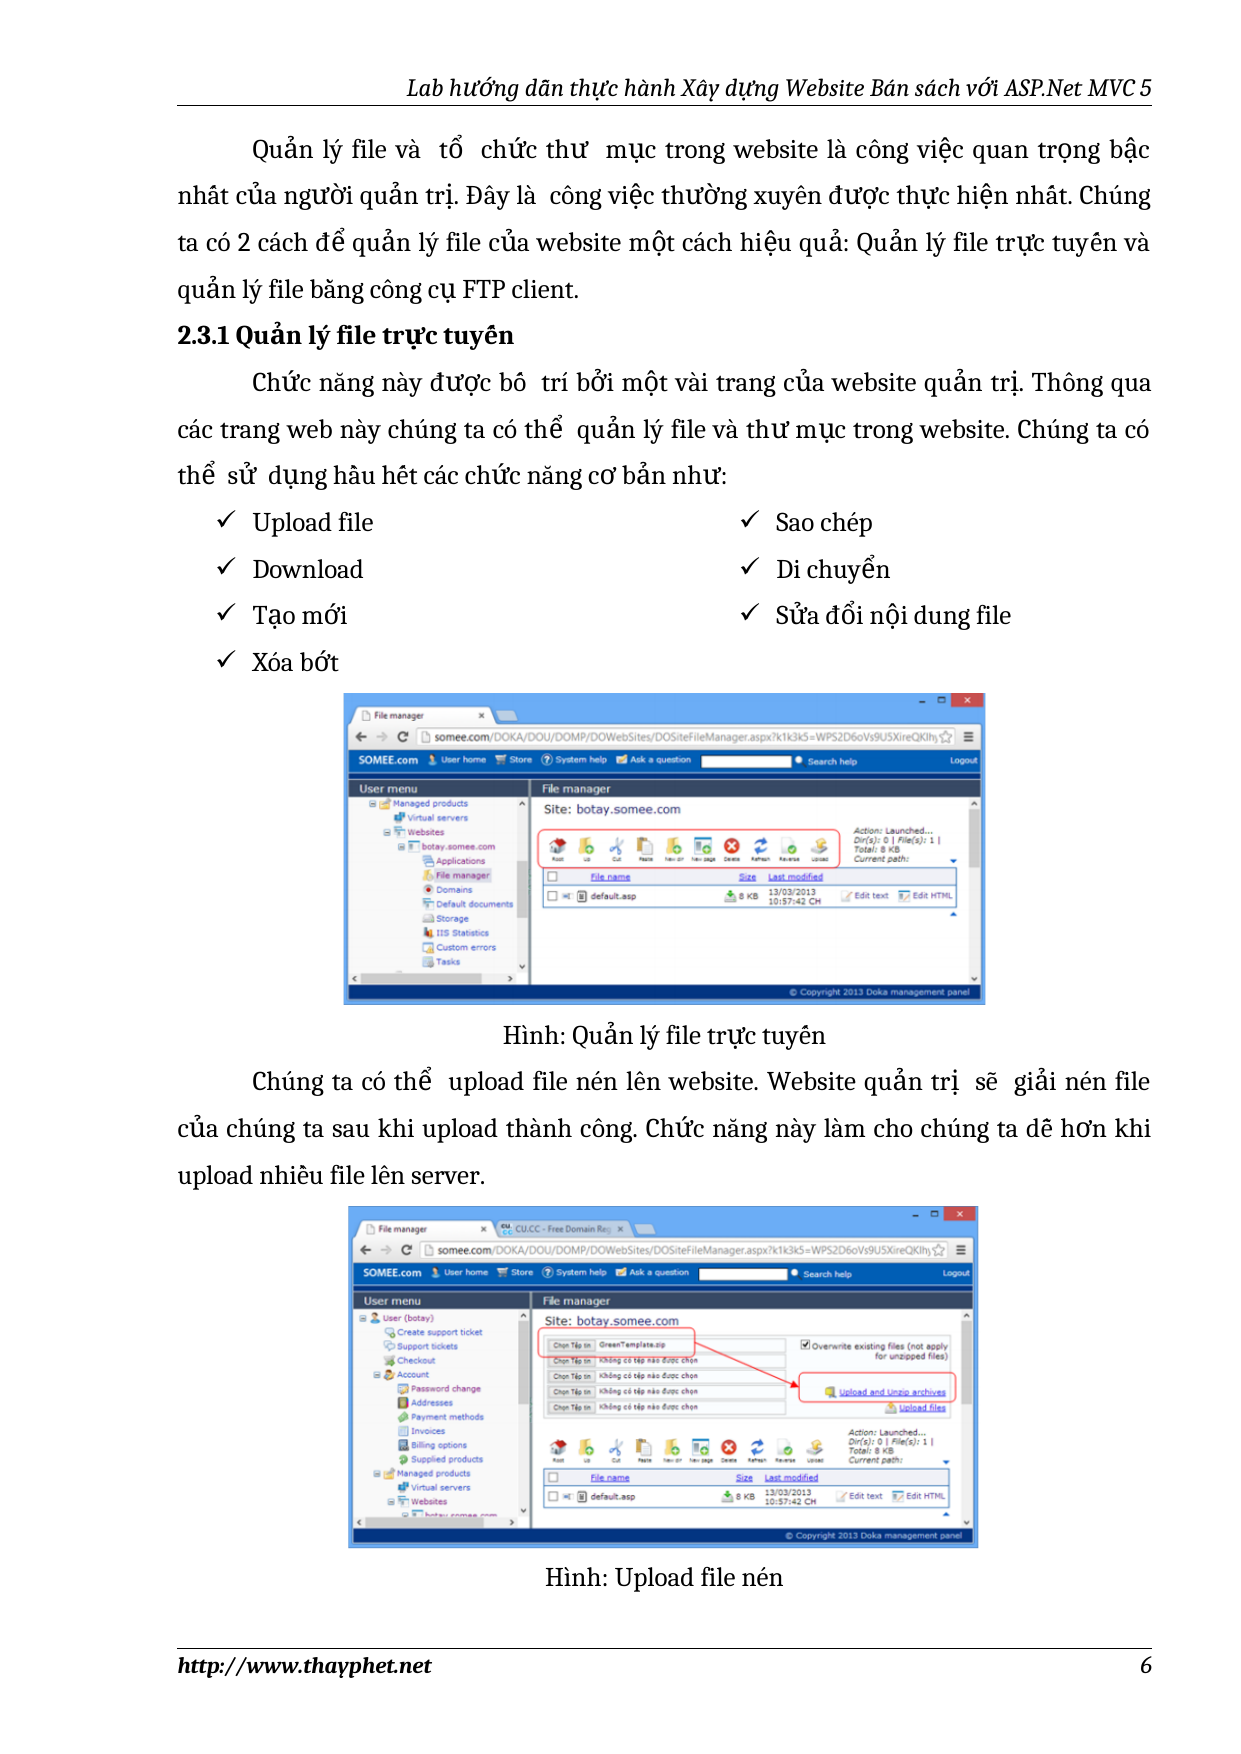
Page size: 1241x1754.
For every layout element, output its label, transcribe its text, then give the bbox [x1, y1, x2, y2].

text Hình: Quản lý file trực tuyến [177, 1020, 1152, 1051]
list Xóa bớt [215, 647, 627, 678]
list Tạo mới [215, 600, 627, 632]
list Upload file [215, 507, 627, 538]
text Chức năng này được bố trí bởi một vài trang của website quản trị. Thông qua các trang web này chúng ta có thể quản lý file và thư mục trong website. Chúng ta có thể sử dụng hầu hết các chức năng cơ bản như: [177, 367, 1152, 492]
picture [343, 693, 986, 1006]
list Download [215, 554, 627, 585]
list Sửa đổi nội dung file [739, 600, 1152, 632]
text Hình: Upload file nén [177, 1562, 1152, 1593]
list Sao chép [739, 507, 1152, 538]
text 2.3.1 Quản lý file trực tuyến [177, 320, 1152, 352]
picture [348, 1206, 981, 1549]
list Di chuyển [739, 554, 1152, 585]
text Chúng ta có thể upload file nén lên website. Website quản trị sẽ giải nén file của chúng ta sau khi upload thành công. Chức năng này làm cho chúng ta dễ hơn khi upload nhiều file lên server. [177, 1066, 1152, 1191]
text Quản lý file và tổ chức thư mục trong website là công việc quan trọng bậc nhất của người quản trị. Đây là công việc thường xuyên được thực hiện nhất. Chúng ta có 2 cách để quản lý file của website một cách hiệu quả: Quản lý file trực tuyến và quản lý file bằng công cụ FTP client. [177, 134, 1152, 305]
